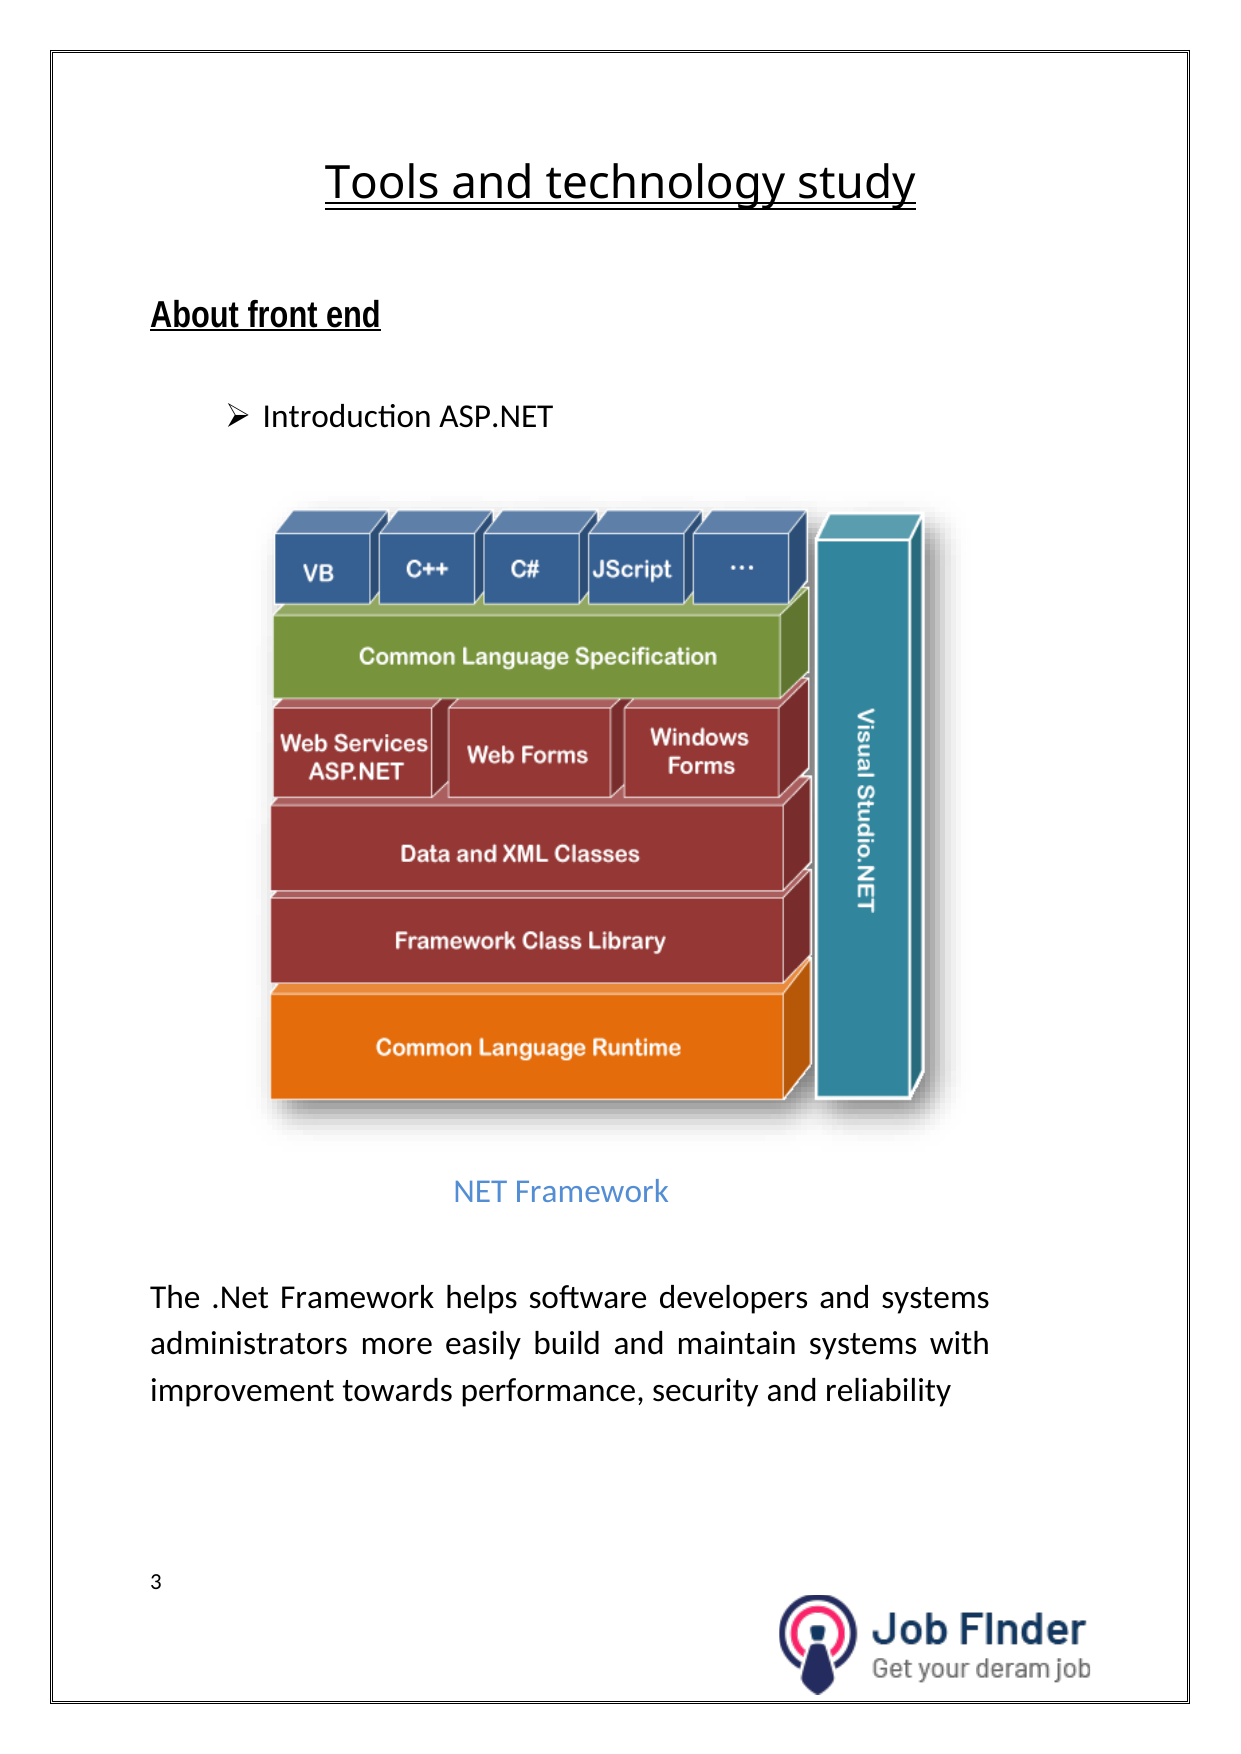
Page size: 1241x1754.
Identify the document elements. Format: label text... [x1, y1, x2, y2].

text Sorathiya RutvaTools and technology study [150, 150, 1090, 212]
list Introduction ASP.NET [225, 395, 1090, 436]
text The .Net Framework helps software developers and systems administrators more easily build and maintain systems with improvement towards performance, security and reliability [150, 1276, 990, 1410]
subtitle About front end [150, 292, 1090, 335]
picture [779, 1595, 1091, 1695]
picture [231, 491, 982, 1152]
